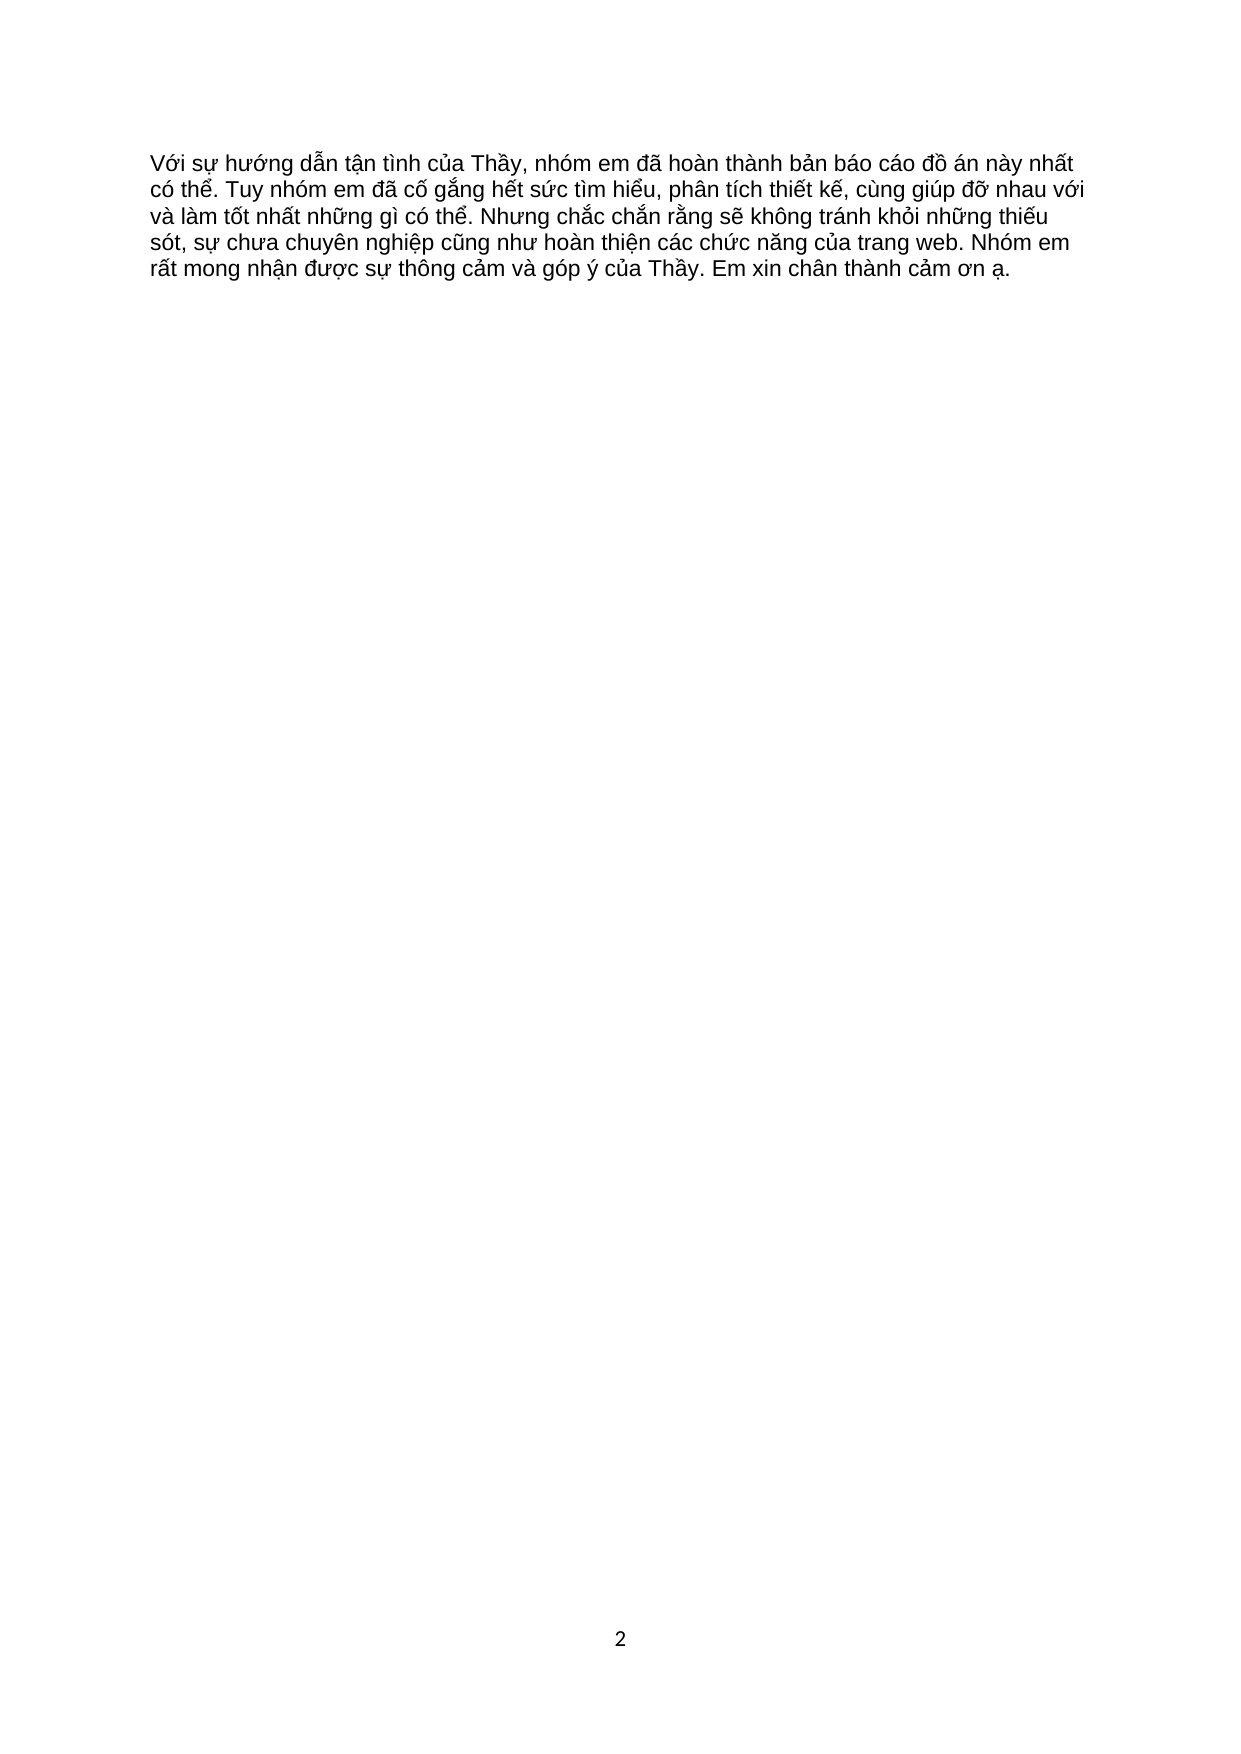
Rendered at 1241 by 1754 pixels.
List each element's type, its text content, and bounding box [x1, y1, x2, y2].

text Với sự hướng dẫn tận tình của Thầy, nhóm em đã hoàn thành bản báo cáo đồ án này nhất có thể. Tuy nhóm em đã cố gắng hết sức tìm hiểu, phân tích thiết kế, cùng giúp đỡ nhau với và làm tốt nhất những gì có thể. Nhưng chắc chắn rằng sẽ không tránh khỏi những thiếu sót, sự chưa chuyên nghiệp cũng như hoàn thiện các chức năng của trang web. Nhóm em rất mong nhận được sự thông cảm và góp ý của Thầy. Em xin chân thành cảm ơn ạ. [150, 150, 1090, 282]
